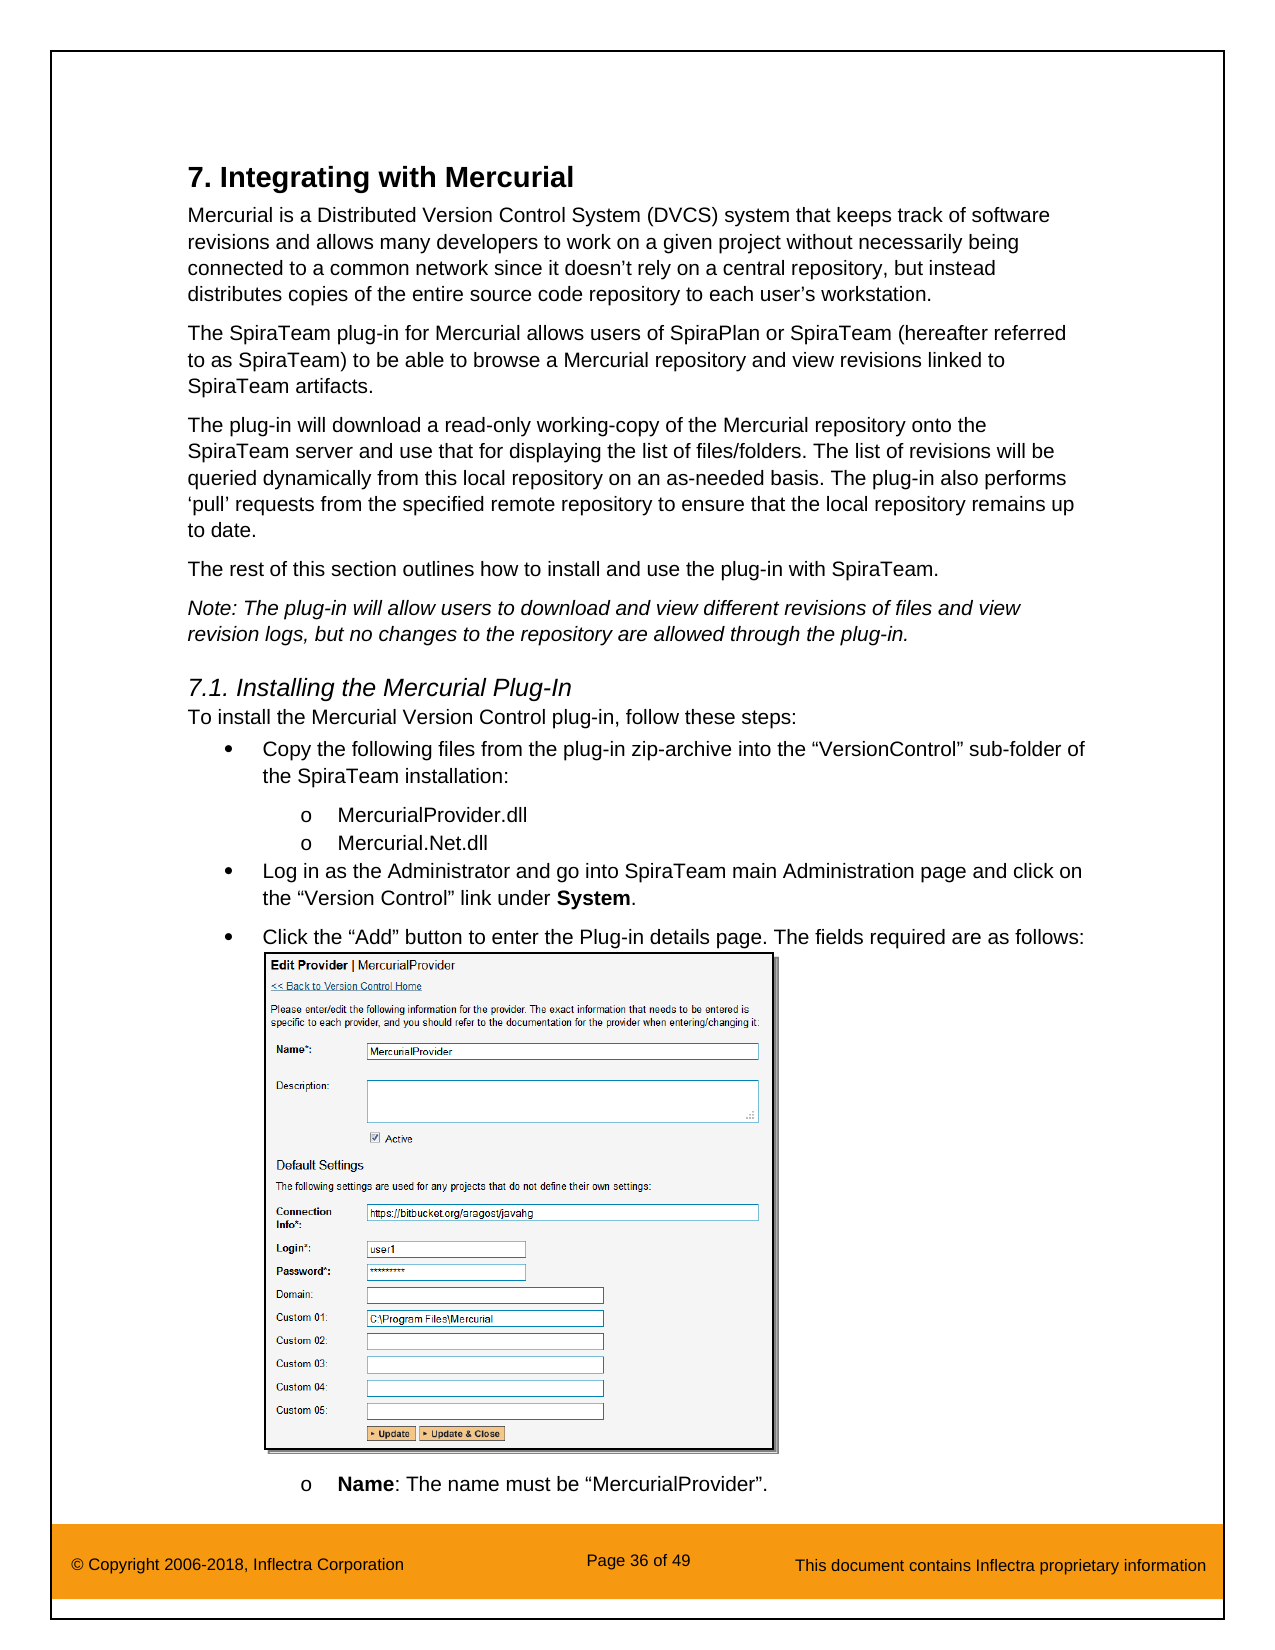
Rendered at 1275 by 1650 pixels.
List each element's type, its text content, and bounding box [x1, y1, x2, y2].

list MercurialProvider.dll [300, 802, 1087, 828]
picture [266, 954, 772, 1448]
text The rest of this section outlines how to install and use the plug-in with SpiraTeam. [187, 557, 1087, 581]
subtitle 7.1. Installing the Mercurial Plug-In To install the Mercurial Version Control plug-in, follow these steps: [187, 673, 1087, 728]
list Log in as the Administrator and go into SpiraTeam main Administration page and click on the “Version Control” link under System. [225, 859, 1087, 909]
text Mercurial is a Distributed Version Control System (DVCS) system that keeps track of software revisions and allows many developers to work on a given project without necessarily being connected to a common network since it doesn’t rely on a central repository, but instead distributes copies of the entire source code repository to each user’s workstation. [187, 203, 1087, 306]
list Mercurial.Net.dll [300, 831, 1087, 857]
list Copy the following files from the plug-in zip-archive into the “VersionControl” sub-folder of the SpiraTeam installation: [225, 737, 1087, 788]
list Name: The name must be “MercurialProvider”. [300, 1472, 1087, 1498]
text Note: The plug-in will allow users to download and view different revisions of files and view revision logs, but no changes to the repository are allowed through the plug-in. [187, 596, 1087, 646]
subtitle 7. Integrating with Mercurial [187, 160, 1087, 193]
text The SpiraTeam plug-in for Mercurial allows users of SpiraPlan or SpiraTeam (hereafter referred to as SpiraTeam) to be able to browse a Mercurial repository and view revisions linked to SpiraTeam artifacts. [187, 321, 1087, 398]
text The plug-in will download a read-only working-copy of the Mercurial repository onto the SpiraTeam server and use that for displaying the list of files/folders. The list of revisions will be queried dynamically from this local repository on an as-needed basis. The plug-in also performs ‘pull’ requests from the specified remote repository to ensure that the local repository remains up to date. [187, 413, 1087, 542]
